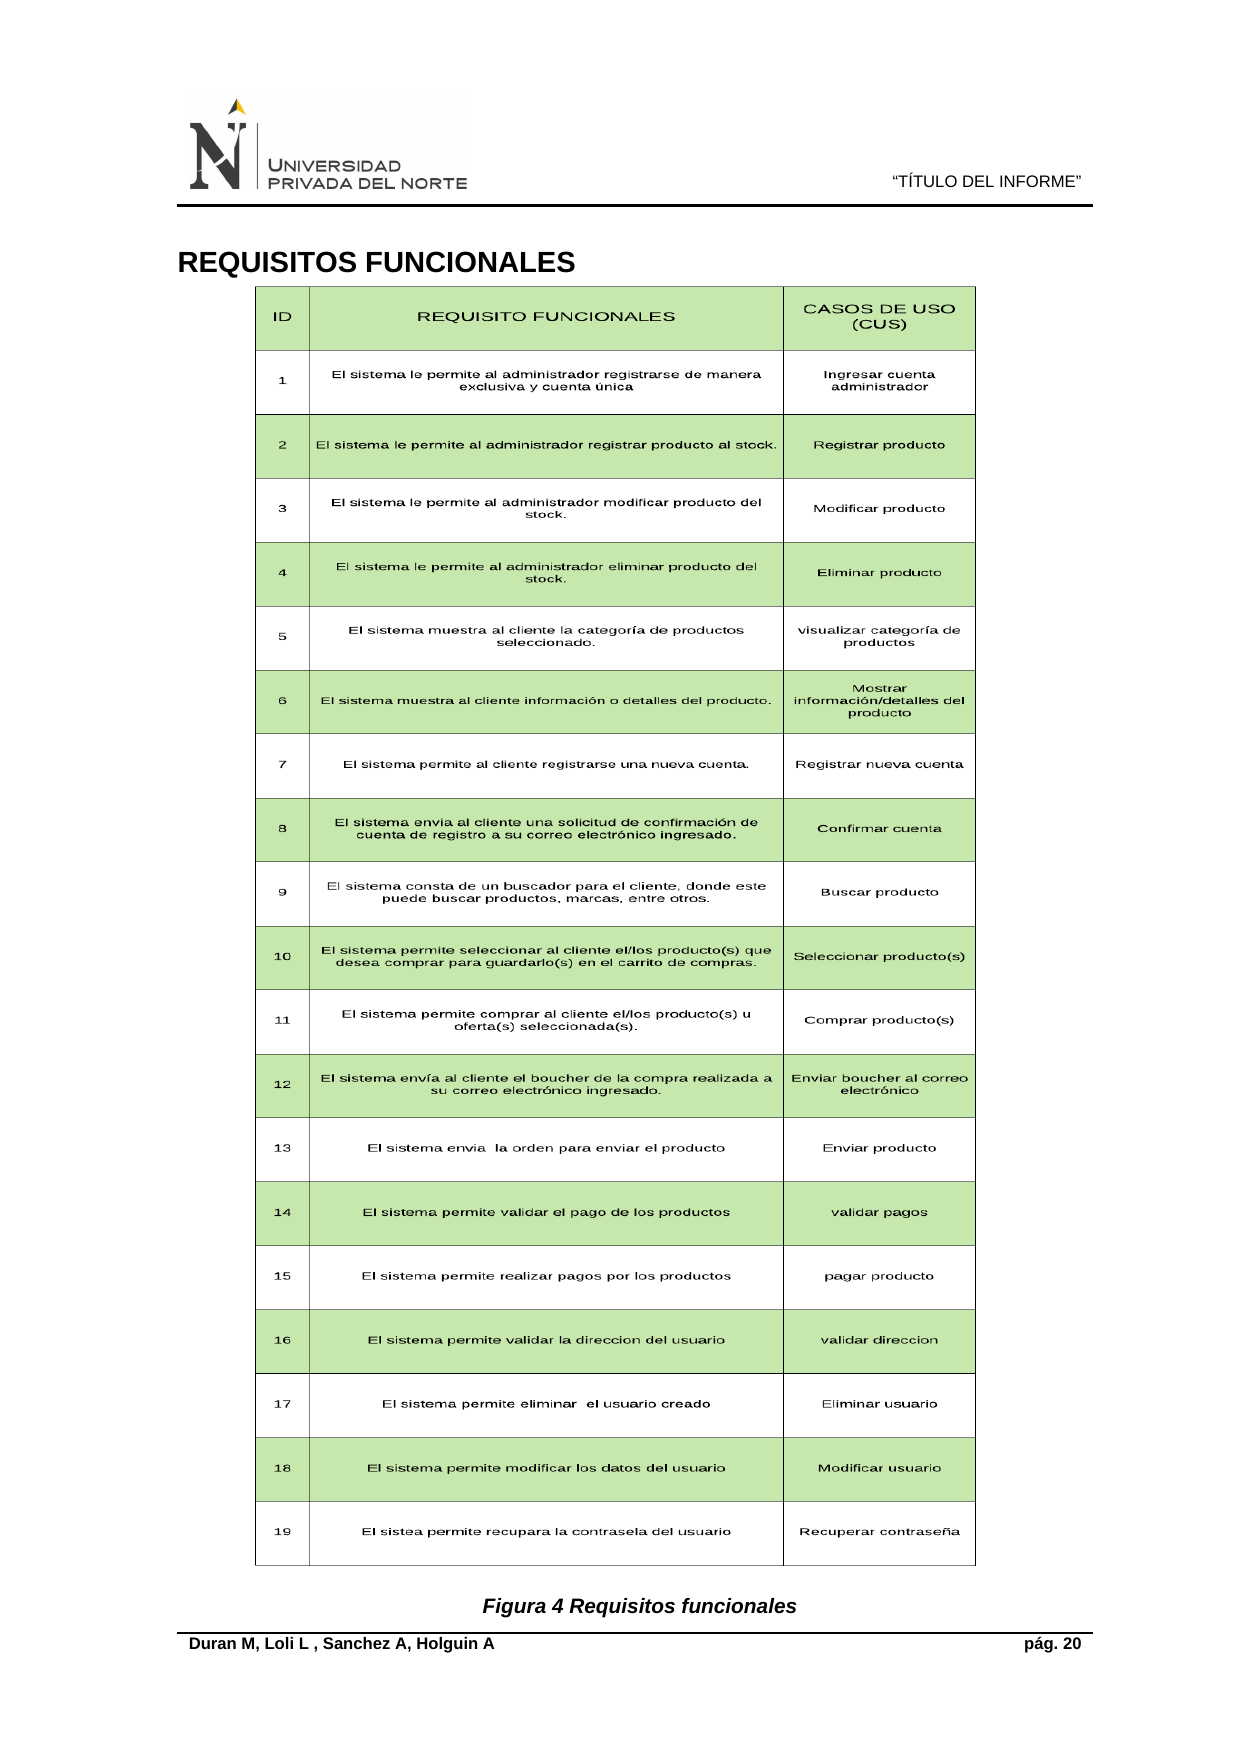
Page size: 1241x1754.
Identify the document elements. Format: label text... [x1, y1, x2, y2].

text REQUISITOS FUNCIONALES [177, 245, 1092, 278]
picture [212, 278, 1028, 1581]
picture [188, 95, 469, 191]
